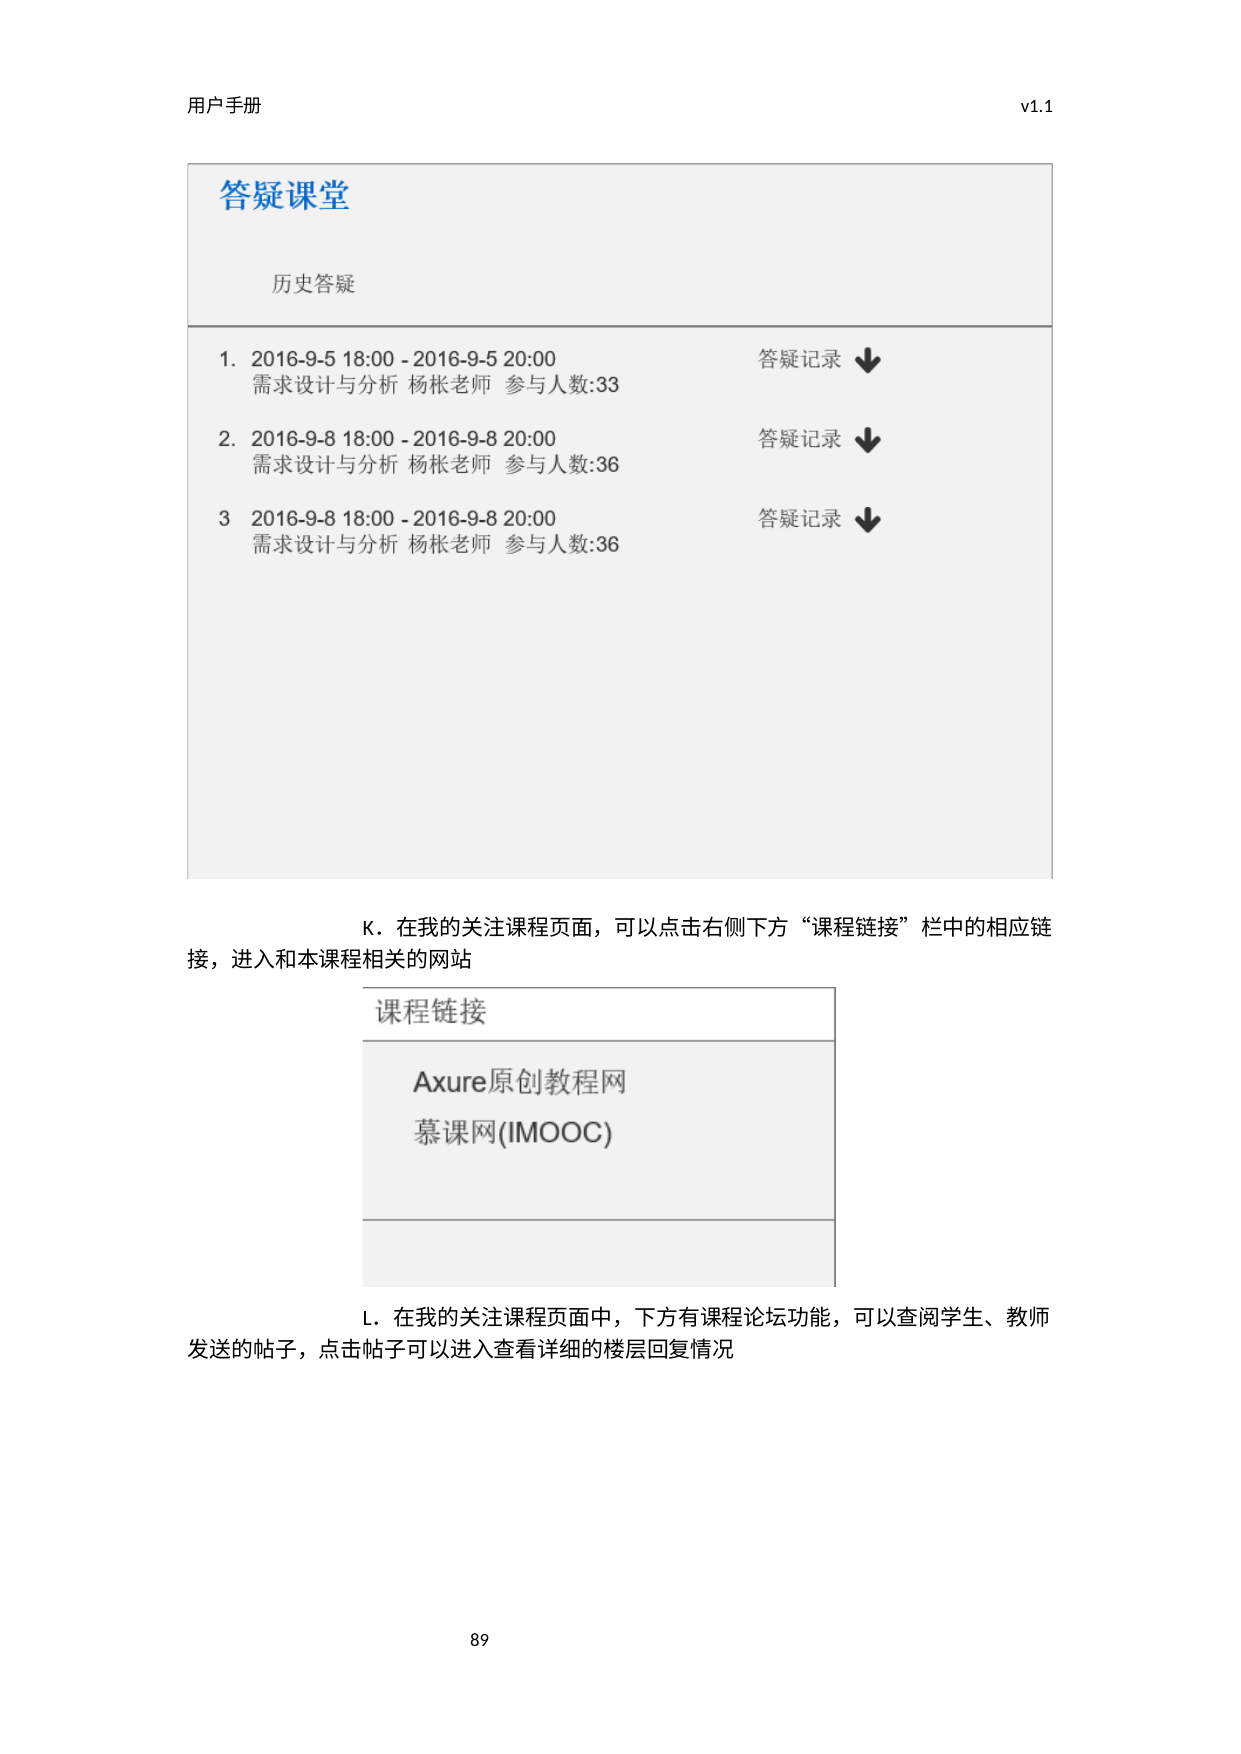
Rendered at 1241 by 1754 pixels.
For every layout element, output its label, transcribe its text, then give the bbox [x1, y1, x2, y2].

text K．在我的关注课程页面，可以点击右侧下方“课程链接”栏中的相应链接，进入和本课程相关的网站 [187, 909, 1053, 974]
picture [187, 162, 1053, 879]
picture [362, 987, 836, 1287]
text L．在我的关注课程页面中，下方有课程论坛功能，可以查阅学生、教师发送的帖子，点击帖子可以进入查看详细的楼层回复情况 [187, 1299, 1053, 1364]
